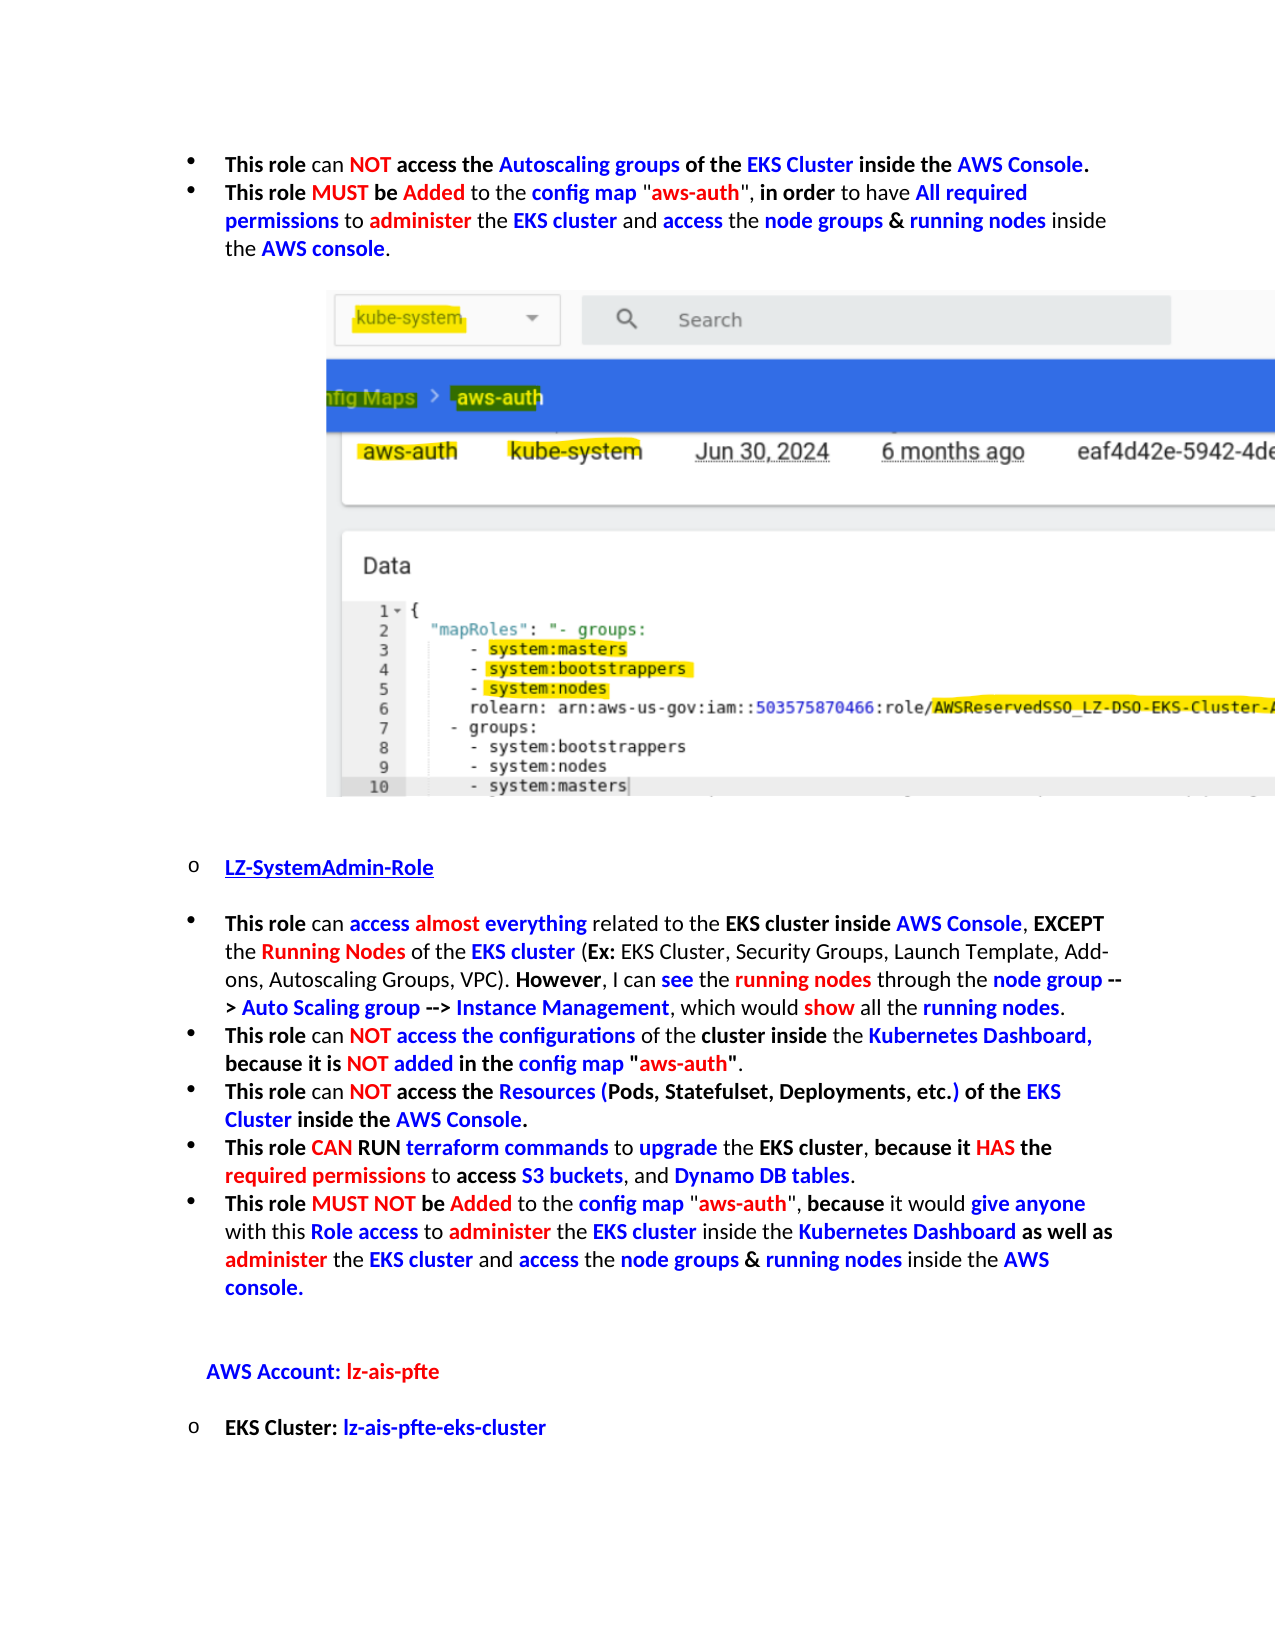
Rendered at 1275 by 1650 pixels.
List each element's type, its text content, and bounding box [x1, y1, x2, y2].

text AWS Account: lz-ais-pfte [206, 1357, 1125, 1385]
list This role can NOT access the Autoscaling groups of the EKS Cluster inside the AWS Console. [187, 150, 1125, 178]
list This role can NOT access the configurations of the cluster inside the Kubernetes Dashboard, because it is NOT added in the config map "aws-auth". [187, 1021, 1125, 1077]
list This role MUST NOT be Added to the config map "aws-auth", because it would give anyone with this Role access to administer the EKS cluster inside the Kubernetes Dashboard as well as administer the EKS cluster and access the node groups & running nodes inside the AWS console. [187, 1189, 1125, 1301]
list This role can access almost everything related to the EKS cluster inside AWS Console, EXCEPT the Running Nodes of the EKS cluster (Ex: EKS Cluster, Security Groups, Launch Template, Add-ons, Autoscaling Groups, VPC). However, I can see the running nodes through the node group --> Auto Scaling group --> Instance Management, which would show all the running nodes. [187, 909, 1125, 1021]
picture [318, 290, 1275, 797]
list This role can NOT access the Resources (Pods, Statefulset, Deployments, etc.) of the EKS Cluster inside the AWS Console. [187, 1077, 1125, 1133]
list This role MUST be Added to the config map "aws-auth", in order to have All required permissions to administer the EKS cluster and access the node groups & running nodes inside the AWS console. [187, 178, 1125, 262]
list This role CAN RUN terraform commands to upgrade the EKS cluster, because it HAS the required permissions to access S3 buckets, and Dynamo DB tables. [187, 1133, 1125, 1189]
list EKS Cluster: lz-ais-pfte-eks-cluster [187, 1413, 1125, 1442]
list LZ-SystemAdmin-Role [187, 852, 1125, 881]
